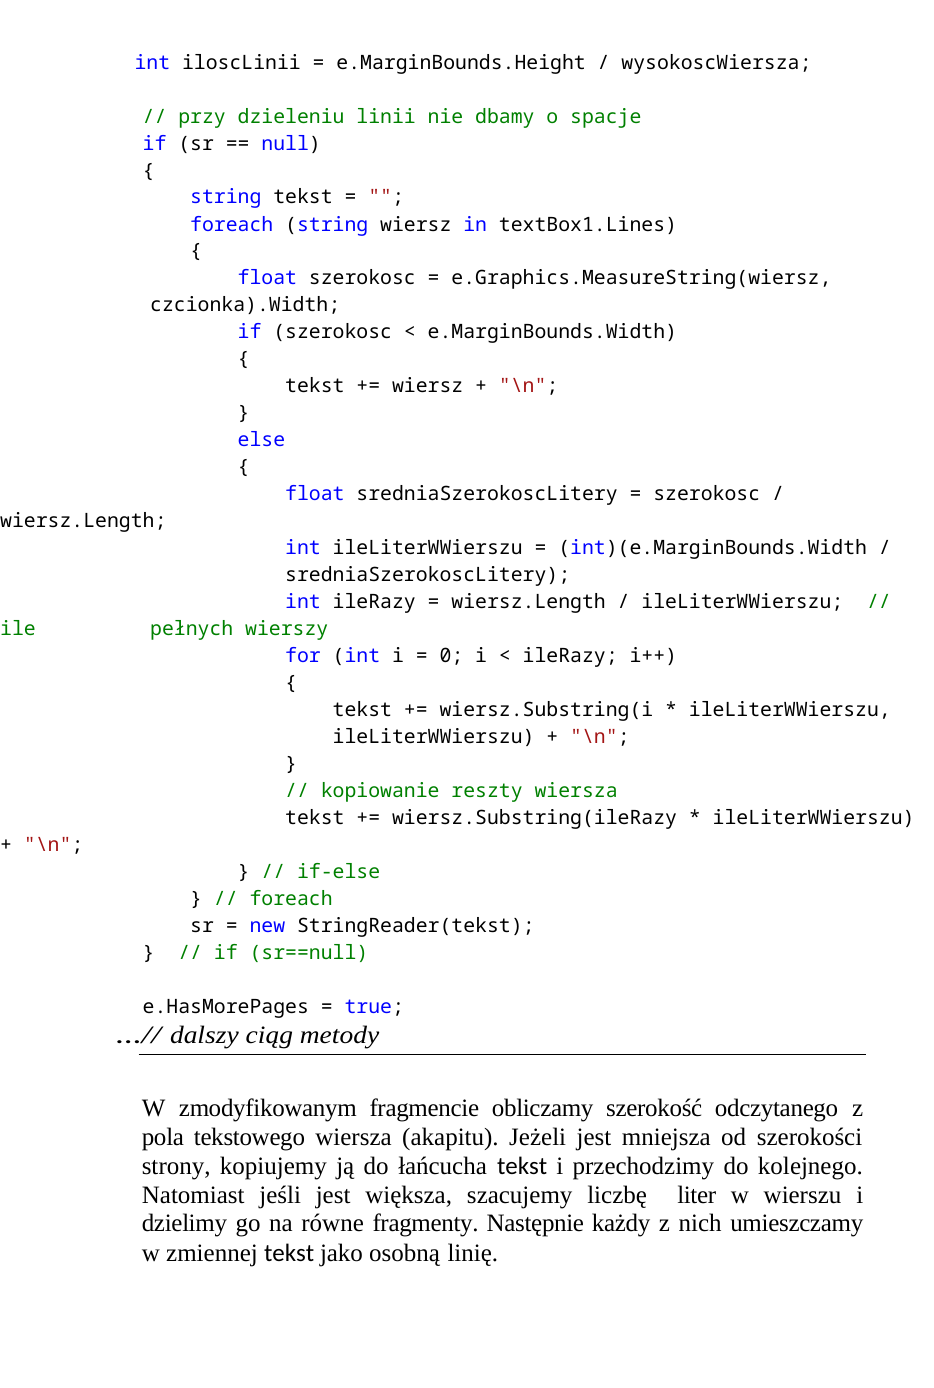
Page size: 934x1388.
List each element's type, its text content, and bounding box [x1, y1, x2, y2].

text int ileLiterWWierszu = (int)(e.MarginBounds.Width / [0, 533, 933, 561]
text } // if-else [0, 857, 933, 884]
text if (sr == null) [0, 129, 933, 156]
text int ileRazy = wiersz.Length / ileLiterWWierszu; // ile pełnych wierszy [0, 587, 933, 641]
text } // if (sr==null) [0, 938, 933, 965]
text tekst += wiersz.Substring(ileRazy * ileLiterWWierszu) + "\n"; [0, 803, 933, 857]
text ileLiterWWierszu) + "\n"; [0, 722, 933, 749]
text tekst += wiersz.Substring(i * ileLiterWWierszu, [0, 695, 933, 722]
text { [0, 156, 933, 183]
text float sredniaSzerokoscLitery = szerokosc / wiersz.Length; [0, 479, 933, 533]
text for (int i = 0; i < ileRazy; i++) [0, 641, 933, 668]
text } [0, 399, 933, 426]
text ...// dalszy ciąg metody [55, 1019, 441, 1050]
text int iloscLinii = e.MarginBounds.Height / wysokoscWiersza; [0, 48, 933, 75]
text // przy dzieleniu linii nie dbamy o spacje [0, 102, 933, 129]
text sr = new StringReader(tekst); [0, 911, 933, 938]
text else [0, 426, 933, 453]
text string tekst = ""; [0, 183, 933, 210]
text foreach (string wiersz in textBox1.Lines) [0, 210, 933, 237]
text sredniaSzerokoscLitery); [0, 561, 933, 587]
text { [0, 345, 933, 372]
text // kopiowanie reszty wiersza [0, 776, 933, 803]
text { [0, 453, 933, 479]
text } [0, 749, 933, 776]
text tekst += wiersz + "\n"; [0, 372, 933, 399]
text { [0, 237, 933, 264]
text float szerokosc = e.Graphics.MeasureString(wiersz, czcionka).Width; [0, 264, 933, 318]
text if (szerokosc < e.MarginBounds.Width) [0, 318, 933, 345]
text } // foreach [0, 884, 933, 911]
text { [0, 668, 933, 695]
text W zmodyfikowanym fragmencie obliczamy szerokość odczytanego z pola tekstowego wiersza (akapitu). Jeżeli jest mniejsza od szerokości strony, kopiujemy ją do łańcucha tekst i przechodzimy do kolejnego. Natomiast jeśli jest większa, szacujemy liczbę liter w wierszu i dzielimy go na równe fragmenty. Następnie każdy z nich umieszczamy w zmiennej tekst jako osobną linię. [142, 1094, 863, 1267]
text e.HasMorePages = true; [0, 992, 933, 1019]
